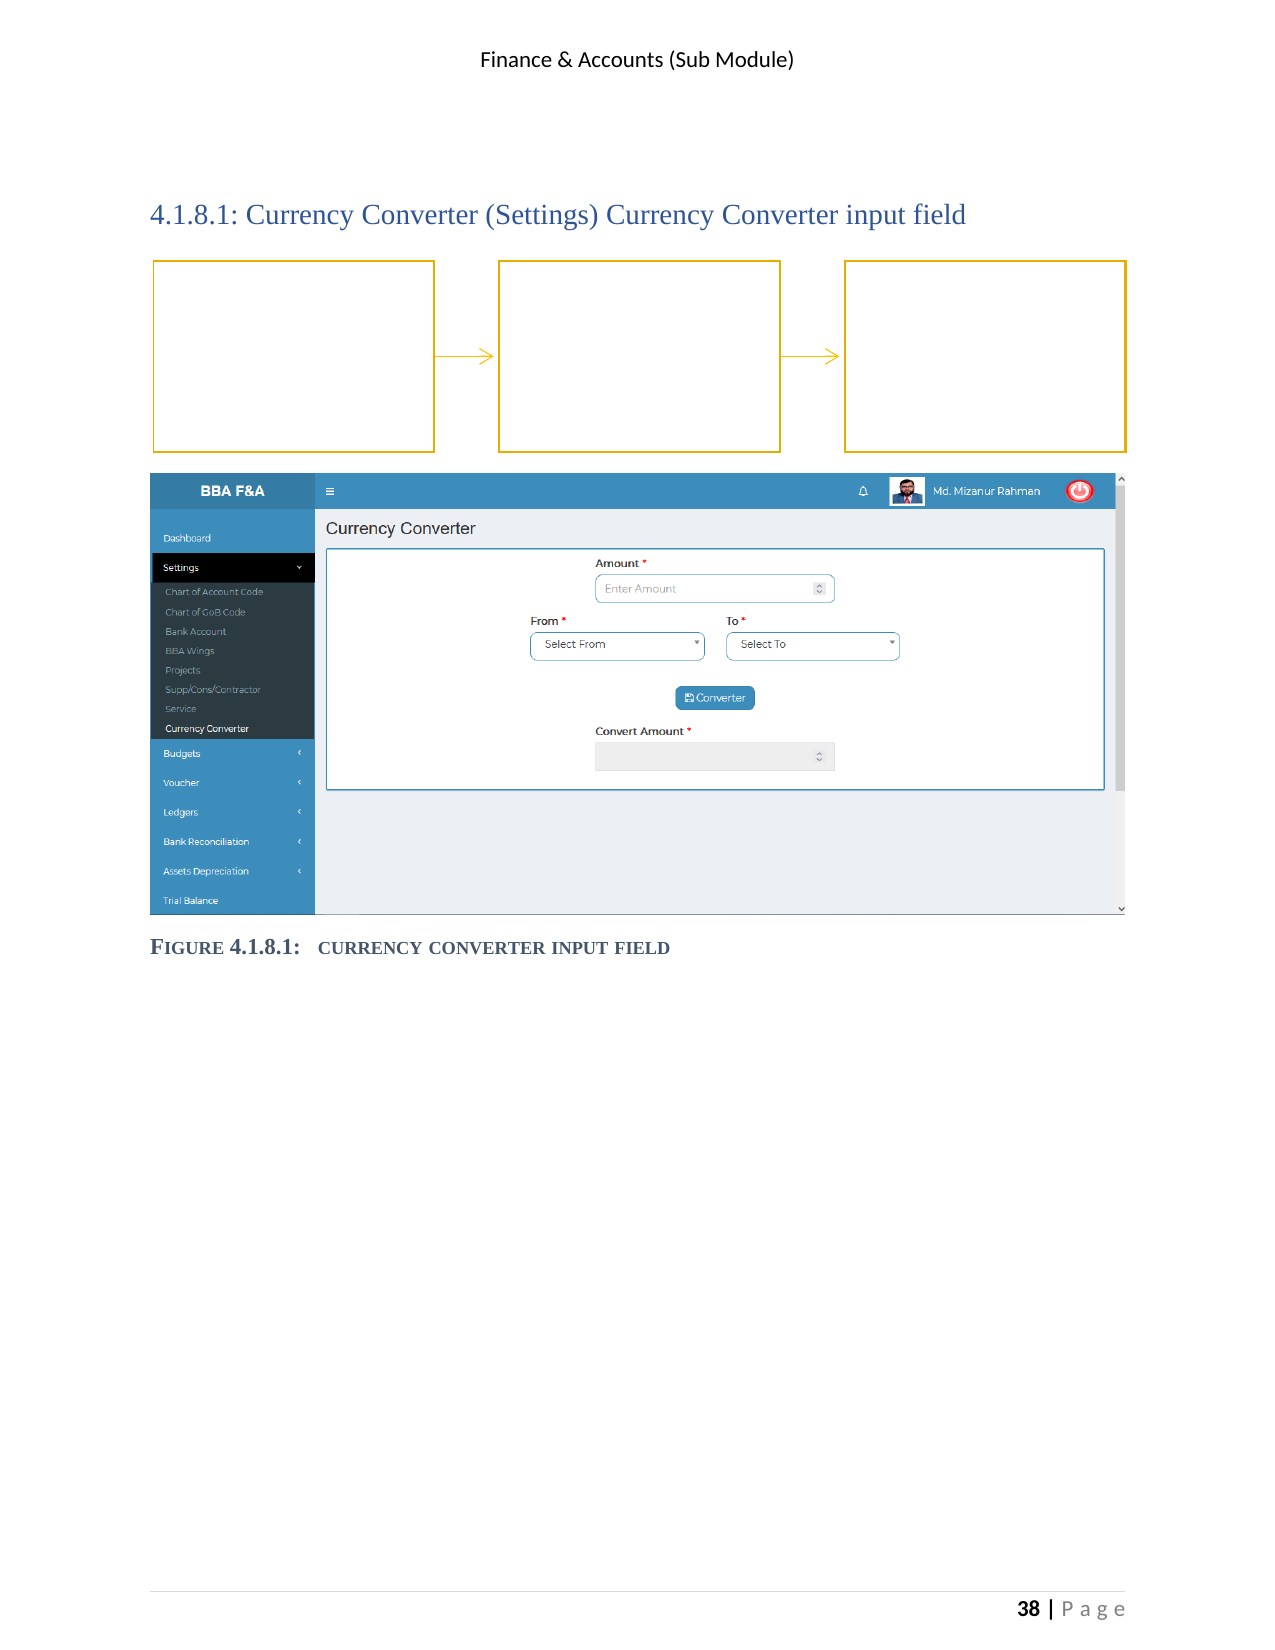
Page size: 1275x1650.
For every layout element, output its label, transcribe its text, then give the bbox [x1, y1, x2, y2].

subtitle 4.1.8.1: Currency Converter (Settings) Currency Converter input field [150, 197, 1125, 230]
text Figure 4.1.8.1: currency converter input field [150, 933, 1125, 959]
picture [150, 473, 1125, 915]
